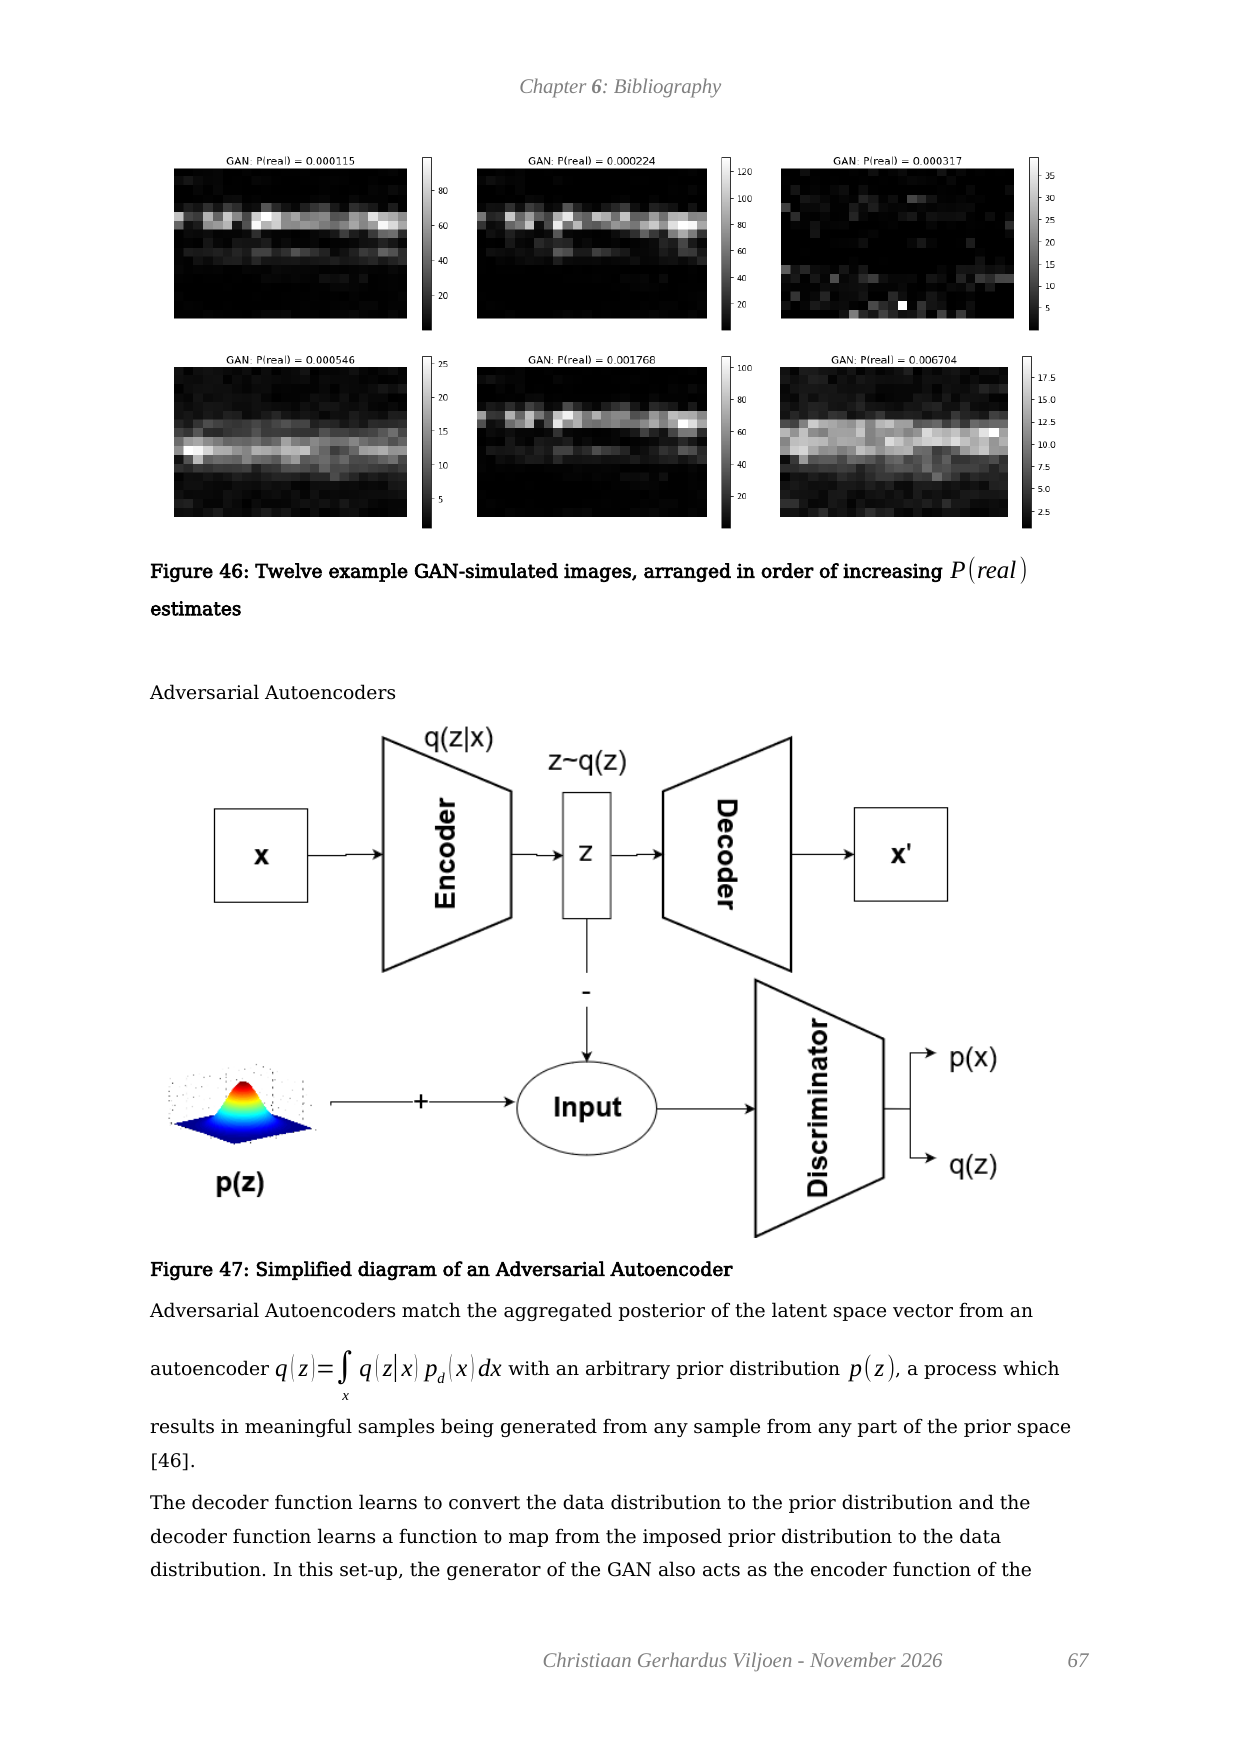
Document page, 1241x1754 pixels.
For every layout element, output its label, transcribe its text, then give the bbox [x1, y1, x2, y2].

picture [150, 722, 1018, 1238]
text Adversarial Autoencoders [150, 681, 1090, 703]
text Adversarial Autoencoders match the aggregated posterior of the latent space vector from an autoencoder with an arbitrary prior distribution , a process which results in meaningful samples being generated from any sample from any part of the prior space . [150, 1299, 1090, 1471]
text Figure 47: Simplified diagram of an Adversarial Autoencoder [150, 1257, 1090, 1279]
text Figure 46: Twelve example GAN-simulated images, arranged in order of increasing estimates [150, 555, 1090, 619]
picture [150, 348, 1061, 536]
picture [150, 150, 1061, 338]
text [150, 1491, 1090, 1581]
